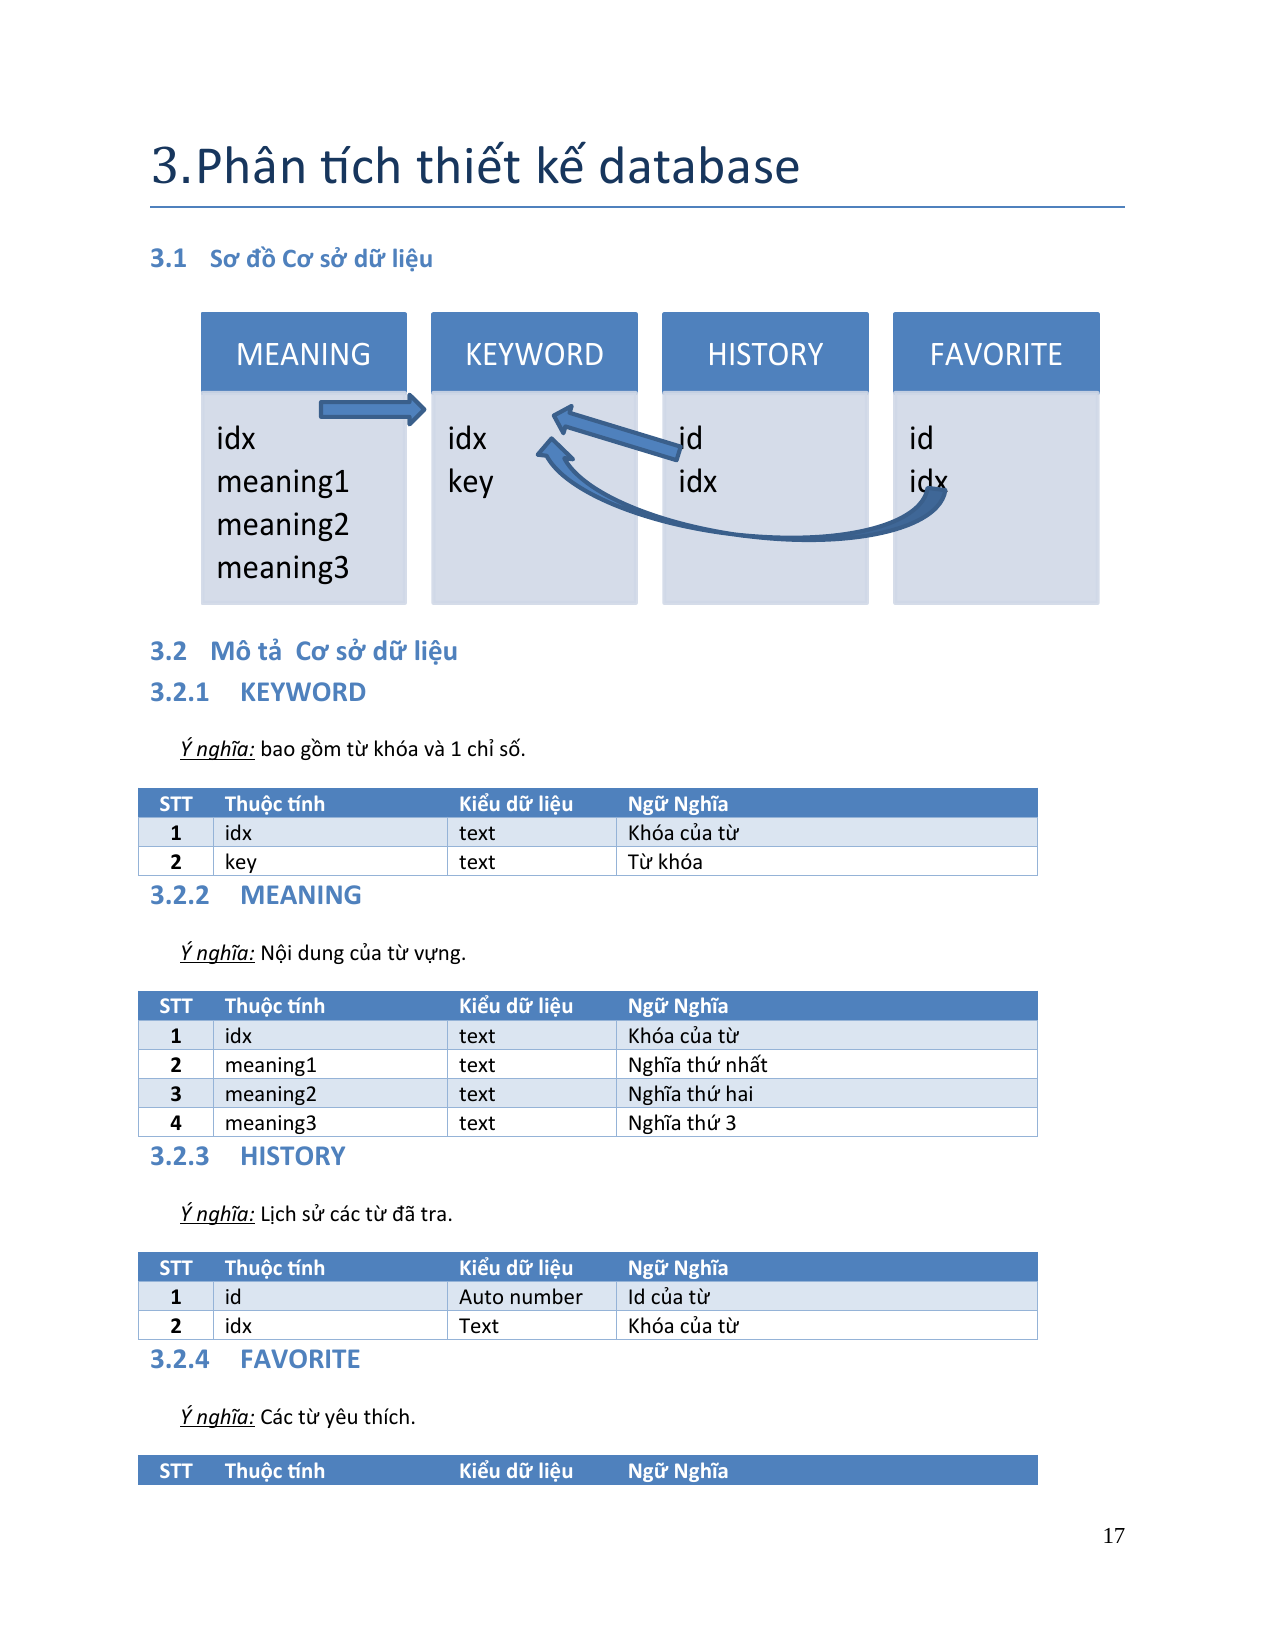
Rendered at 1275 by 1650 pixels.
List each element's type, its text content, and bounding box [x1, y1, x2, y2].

table_header Thuộc tính [214, 789, 447, 817]
table_cell Text [448, 1311, 616, 1339]
table_header STT [139, 1253, 213, 1281]
table_header STT [139, 992, 213, 1020]
table_cell Id của từ [617, 1282, 1037, 1310]
table_header Ngữ Nghĩa [617, 1253, 1037, 1281]
table_cell 1 [139, 1021, 213, 1049]
list Mô tả Cơ sở dữ liệu [150, 632, 1125, 667]
table_cell key [214, 847, 447, 875]
table_header Ngữ Nghĩa [617, 1456, 1037, 1484]
text Ý nghĩa: bao gồm từ khóa và 1 chỉ số. [180, 734, 1125, 763]
table_header Kiểu dữ liệu [448, 1253, 616, 1281]
list HISTORY [150, 1137, 1125, 1173]
table_cell idx [214, 1311, 447, 1339]
text Ý nghĩa: Các từ yêu thích. [180, 1402, 1125, 1430]
table_header Thuộc tính [214, 1456, 447, 1484]
list MEANING [150, 876, 1125, 911]
table_cell Khóa của từ [617, 1021, 1037, 1049]
table_cell meaning3 [214, 1108, 447, 1136]
table_header STT [139, 789, 213, 817]
text Ý nghĩa: Nội dung của từ vựng. [180, 938, 1125, 966]
table_cell 4 [139, 1108, 213, 1136]
table_cell text [448, 1050, 616, 1078]
text Ý nghĩa: Lịch sử các từ đã tra. [180, 1199, 1125, 1227]
table_cell Từ khóa [617, 847, 1037, 875]
table_cell idx [214, 818, 447, 846]
table_header Thuộc tính [214, 992, 447, 1020]
table_cell 1 [139, 1282, 213, 1310]
table_cell Khóa của từ [617, 1311, 1037, 1339]
table_header Kiểu dữ liệu [448, 789, 616, 817]
table_header Kiểu dữ liệu [448, 1456, 616, 1484]
table_header STT [139, 1456, 213, 1484]
table_cell text [448, 847, 616, 875]
table_cell text [448, 818, 616, 846]
table_cell Auto number [448, 1282, 616, 1310]
table_cell 1 [139, 818, 213, 846]
table_cell text [448, 1079, 616, 1107]
table_cell Nghĩa thứ 3 [617, 1108, 1037, 1136]
list KEYWORD [150, 673, 1125, 708]
table_cell text [448, 1021, 616, 1049]
table_cell text [448, 1108, 616, 1136]
table_cell Nghĩa thứ hai [617, 1079, 1037, 1107]
table_cell 2 [139, 1050, 213, 1078]
table_cell id [214, 1282, 447, 1310]
table_cell 2 [139, 1311, 213, 1339]
subtitle Sơ đồ Cơ sở dữ liệu [150, 239, 1125, 275]
table_cell meaning1 [214, 1050, 447, 1078]
table_cell idx [214, 1021, 447, 1049]
title Phân tích thiết kế database [150, 131, 1125, 206]
table_cell 3 [139, 1079, 213, 1107]
table_cell meaning2 [214, 1079, 447, 1107]
table_header Kiểu dữ liệu [448, 992, 616, 1020]
list FAVORITE [150, 1340, 1125, 1376]
table_cell Khóa của từ [617, 818, 1037, 846]
table_cell Nghĩa thứ nhất [617, 1050, 1037, 1078]
table_cell 2 [139, 847, 213, 875]
table_header Ngữ Nghĩa [617, 992, 1037, 1020]
table_header Thuộc tính [214, 1253, 447, 1281]
table_header Ngữ Nghĩa [617, 789, 1037, 817]
